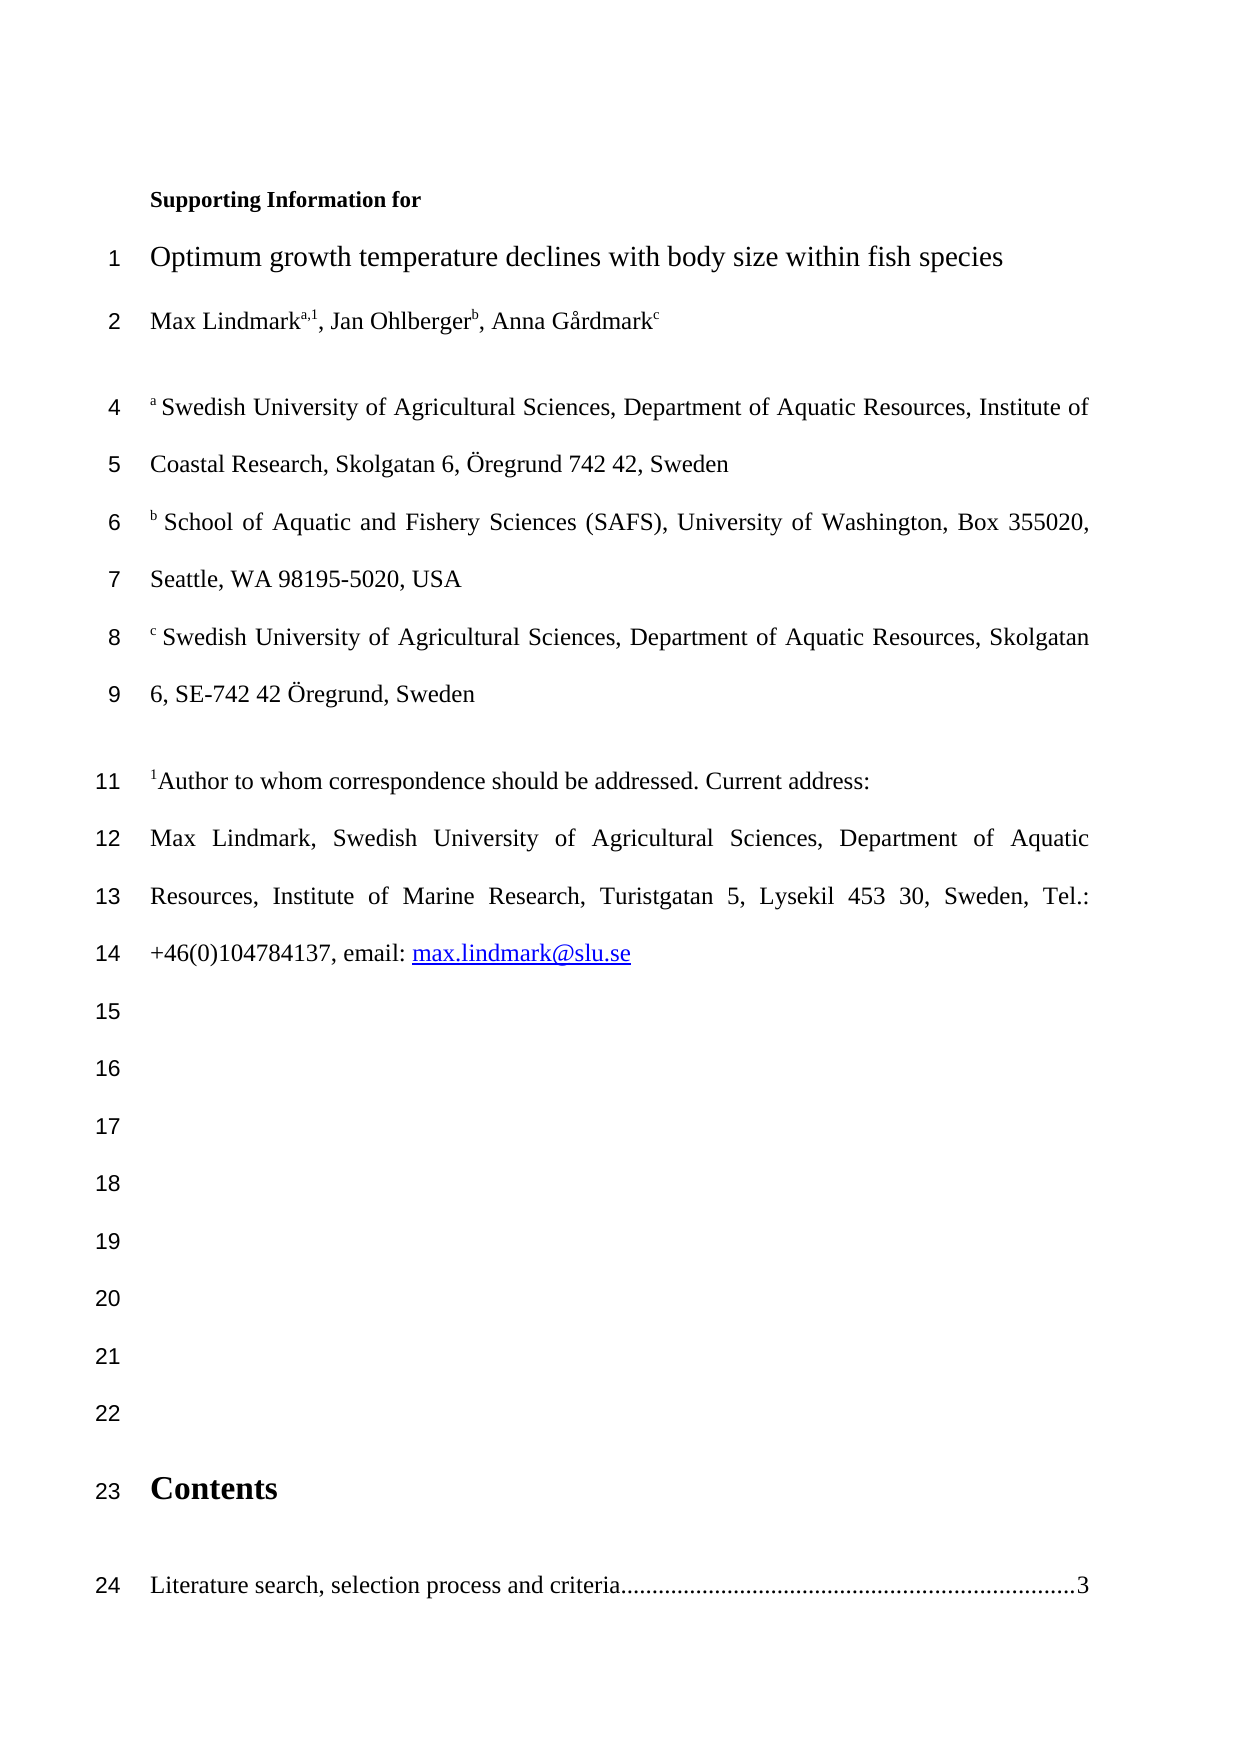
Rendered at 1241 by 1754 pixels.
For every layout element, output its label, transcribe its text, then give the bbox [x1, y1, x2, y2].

text c Swedish University of Agricultural Sciences, Department of Aquatic Resources, Skolgatan 6, SE-742 42 Öregrund, Sweden [150, 622, 1090, 708]
text b School of Aquatic and Fishery Sciences (SAFS), University of Washington, Box 355020, Seattle, WA 98195-5020, USA [150, 507, 1090, 593]
text 1Author to whom correspondence should be addressed. Current address: [150, 766, 1090, 794]
text a Swedish University of Agricultural Sciences, Department of Aquatic Resources, Institute of Coastal Research, Skolgatan 6, Öregrund 742 42, Sweden [150, 392, 1090, 478]
text Supporting Information for [150, 186, 1090, 212]
text Optimum growth temperature declines with body size within fish species [150, 239, 1090, 272]
text Max Lindmarka,1, Jan Ohlbergerb, Anna Gårdmarkc [150, 306, 1090, 334]
text Max Lindmark, Swedish University of Agricultural Sciences, Department of Aquatic Resources, Institute of Marine Research, Turistgatan 5, Lysekil 453 30, Sweden, Tel.: +46(0)104784137, email: max.lindmark@slu.se [150, 823, 1090, 967]
